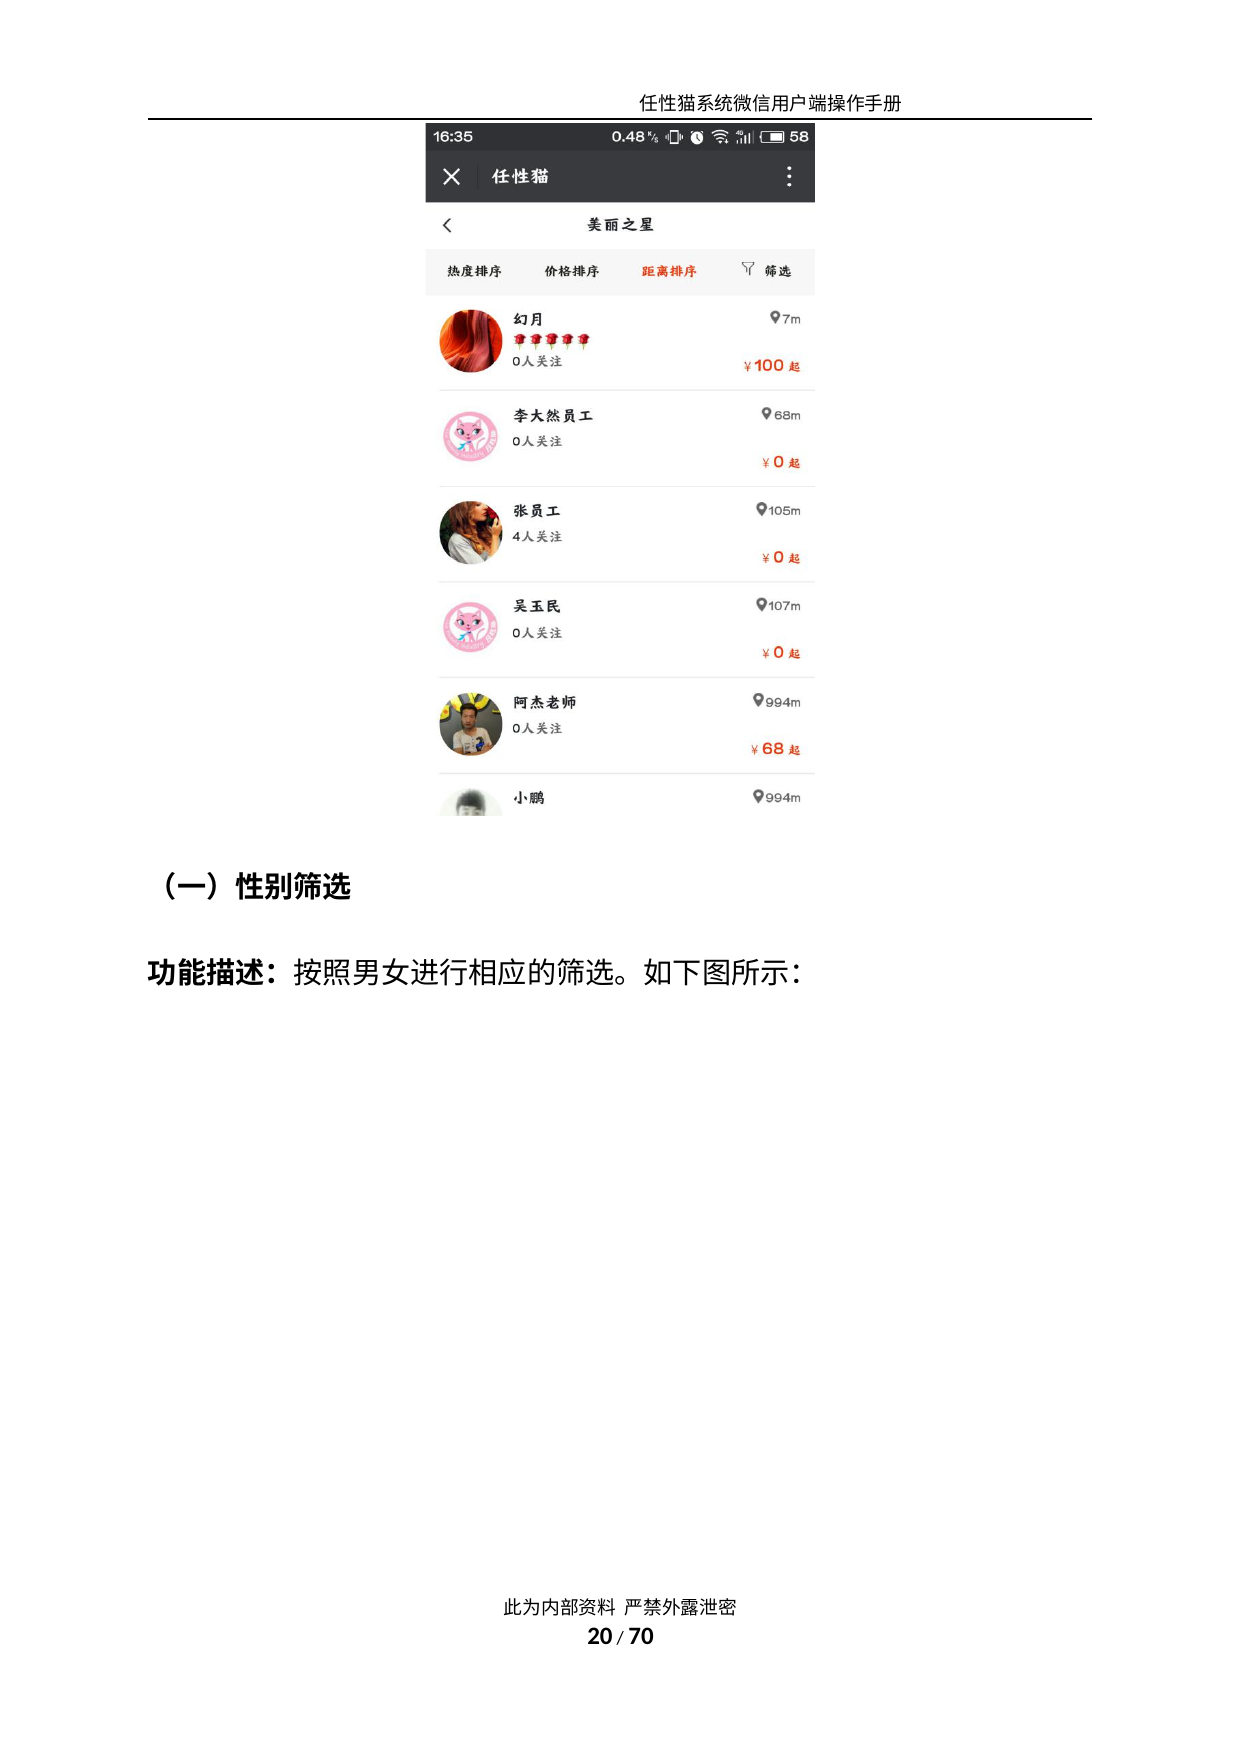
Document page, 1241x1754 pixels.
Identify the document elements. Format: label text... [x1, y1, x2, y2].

list 性别筛选 [148, 852, 1092, 917]
picture [425, 123, 815, 816]
text 功能描述：按照男女进行相应的筛选。如下图所示： [148, 938, 1092, 1003]
